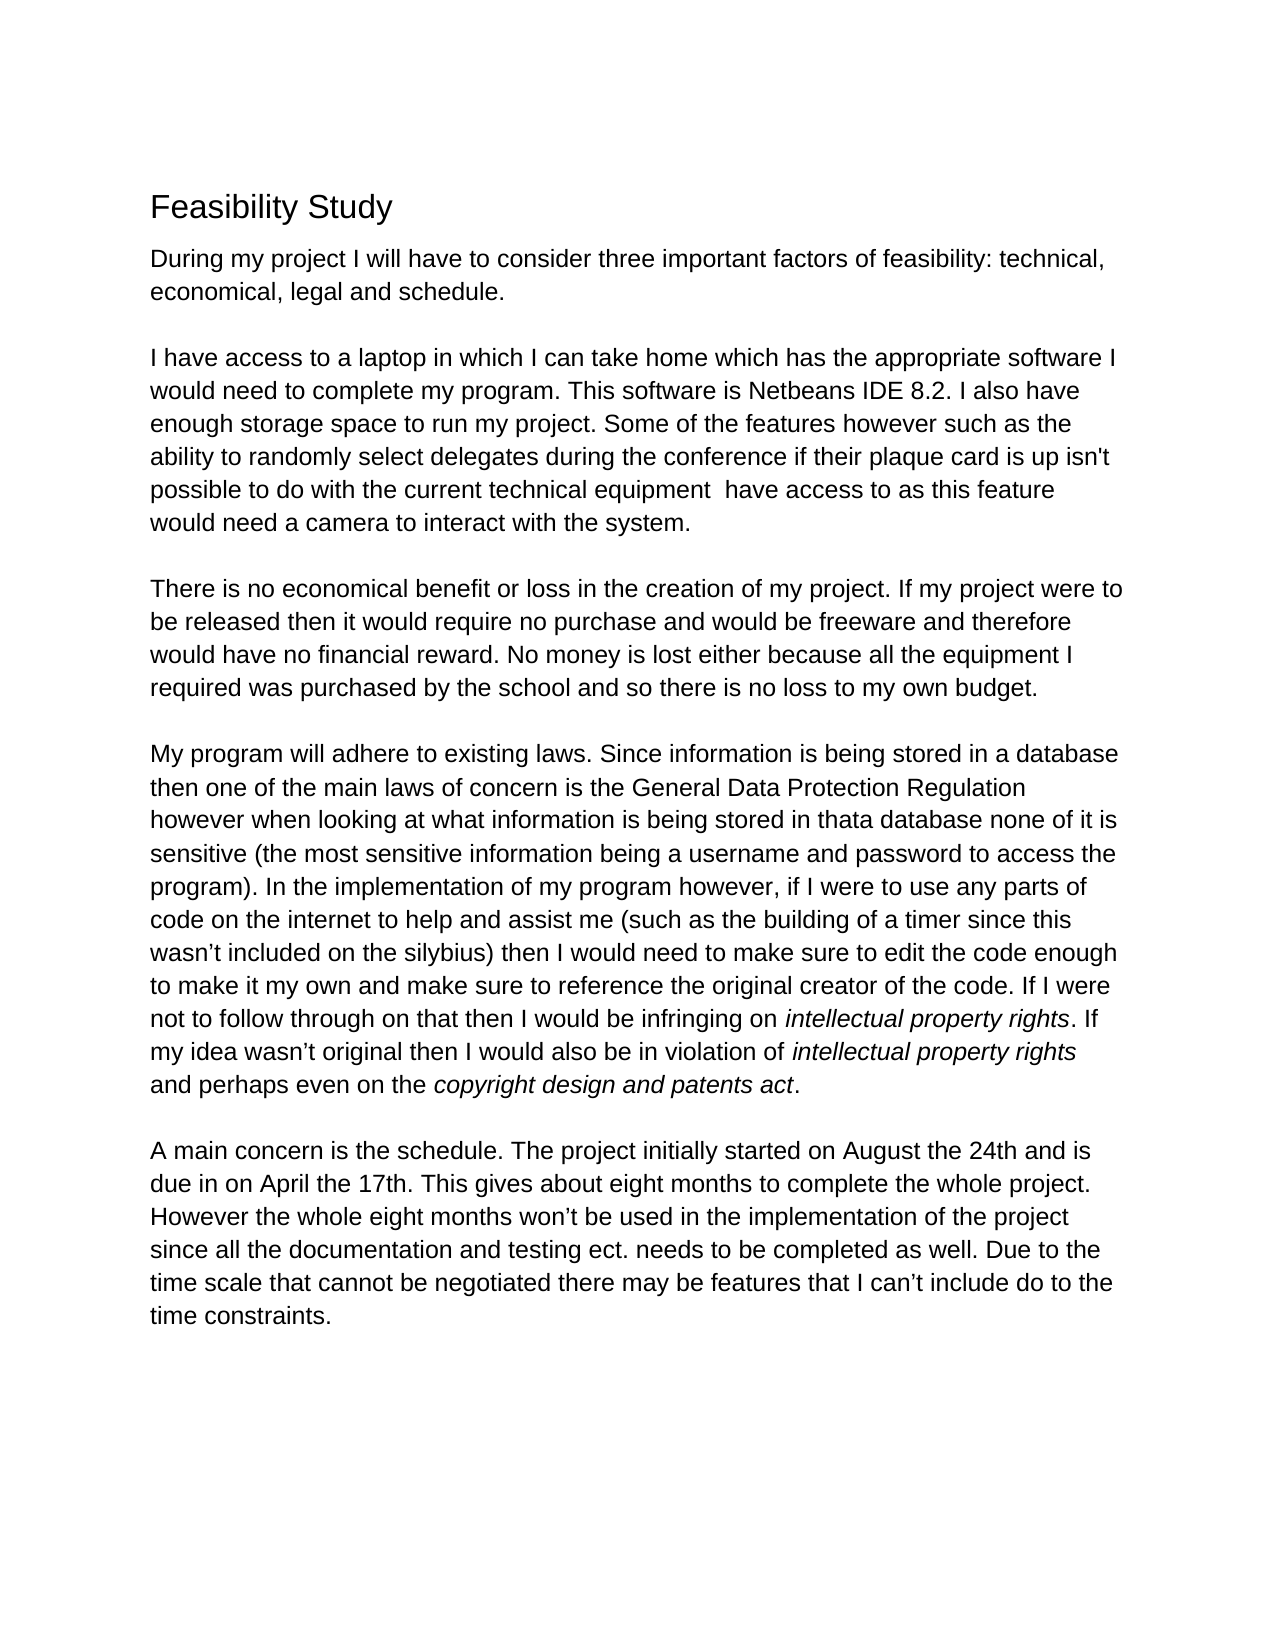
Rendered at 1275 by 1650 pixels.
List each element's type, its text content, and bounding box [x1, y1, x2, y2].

text There is no economical benefit or loss in the creation of my project. If my project were to be released then it would require no purchase and would be freeware and therefore would have no financial reward. No money is lost either because all the equipment I required was purchased by the school and so there is no loss to my own budget. [150, 574, 1125, 702]
text During my project I will have to consider three important factors of feasibility: technical, economical, legal and schedule. [150, 244, 1125, 306]
text I have access to a laptop in which I can take home which has the appropriate software I would need to complete my program. This software is Netbeans IDE 8.2. I also have enough storage space to run my project. Some of the features however such as the ability to randomly select delegates during the conference if their plaque card is up isn't possible to do with the current technical equipment have access to as this feature would need a camera to interact with the system. [150, 343, 1125, 537]
text A main concern is the schedule. The project initially started on August the 24th and is due in on April the 17th. This gives about eight months to complete the whole project. However the whole eight months won’t be used in the implementation of the project since all the documentation and testing ect. needs to be completed as well. Due to the time scale that cannot be negotiated there may be features that I can’t include do to the time constraints. [150, 1136, 1125, 1329]
subtitle Feasibility Study [150, 187, 1125, 226]
text My program will adhere to existing laws. Since information is being stored in a database then one of the main laws of concern is the General Data Protection Regulation however when looking at what information is being stored in thata database none of it is sensitive (the most sensitive information being a username and password to access the program). In the implementation of my program however, if I were to use any parts of code on the internet to help and assist me (such as the building of a timer since this wasn’t included on the silybius) then I would need to make sure to edit the code enough to make it my own and make sure to reference the original creator of the code. If I were not to follow through on that then I would be infringing on intellectual property rights. If my idea wasn’t original then I would also be in violation of intellectual property rights and perhaps even on the copyright design and patents act. [150, 739, 1125, 1098]
